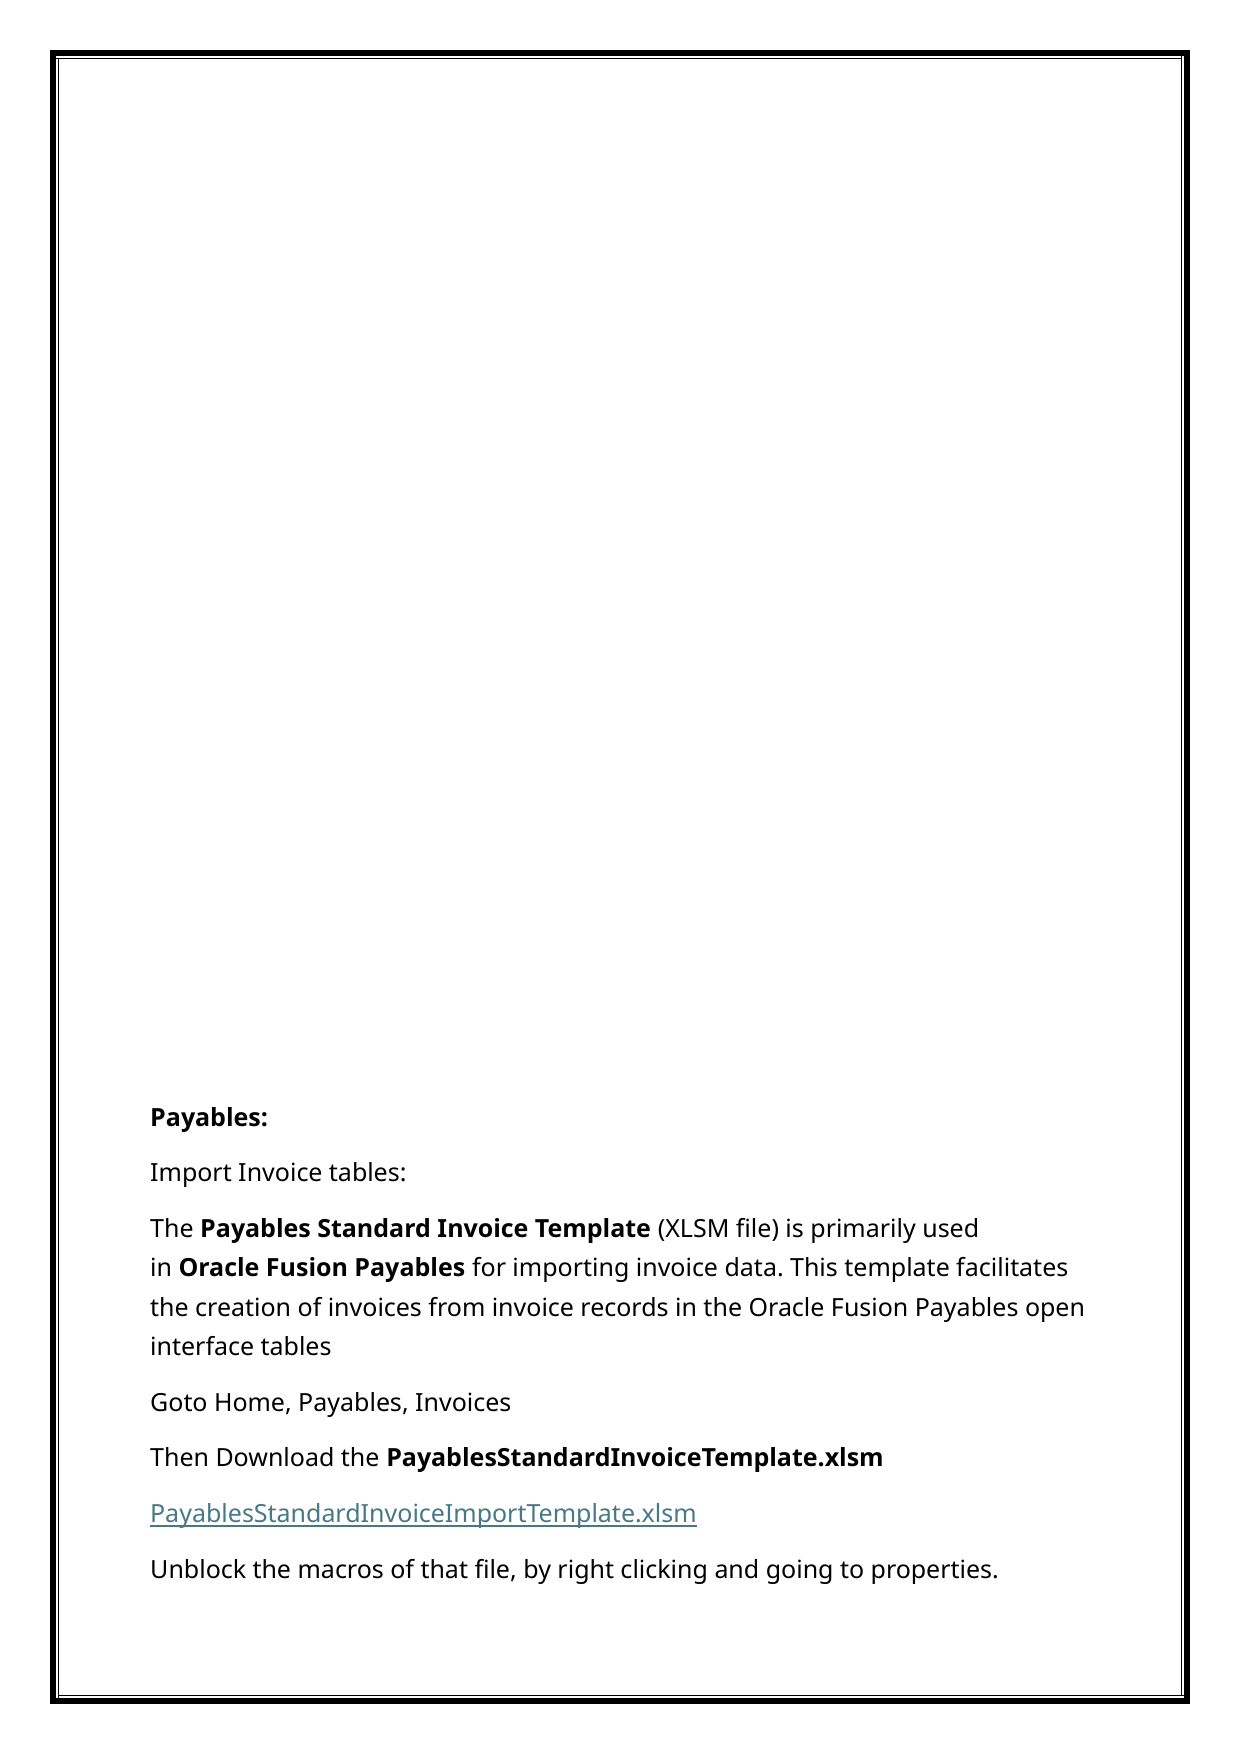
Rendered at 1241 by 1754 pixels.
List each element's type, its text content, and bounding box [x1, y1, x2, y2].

text Goto Home, Payables, Invoices [150, 1384, 1090, 1418]
text The Payables Standard Invoice Template (XLSM file) is primarily used in Oracle Fusion Payables for importing invoice data. This template facilitates the creation of invoices from invoice records in the Oracle Fusion Payables open interface tables [150, 1211, 1090, 1362]
text Import Invoice tables: [150, 1155, 1090, 1189]
text Then Download the PayablesStandardInvoiceTemplate.xlsm [150, 1440, 1090, 1474]
text Payables: [150, 1099, 1090, 1133]
text Unblock the macros of that file, by right clicking and going to properties. [150, 1552, 1090, 1586]
text PayablesStandardInvoiceImportTemplate.xlsm [150, 1496, 1090, 1530]
